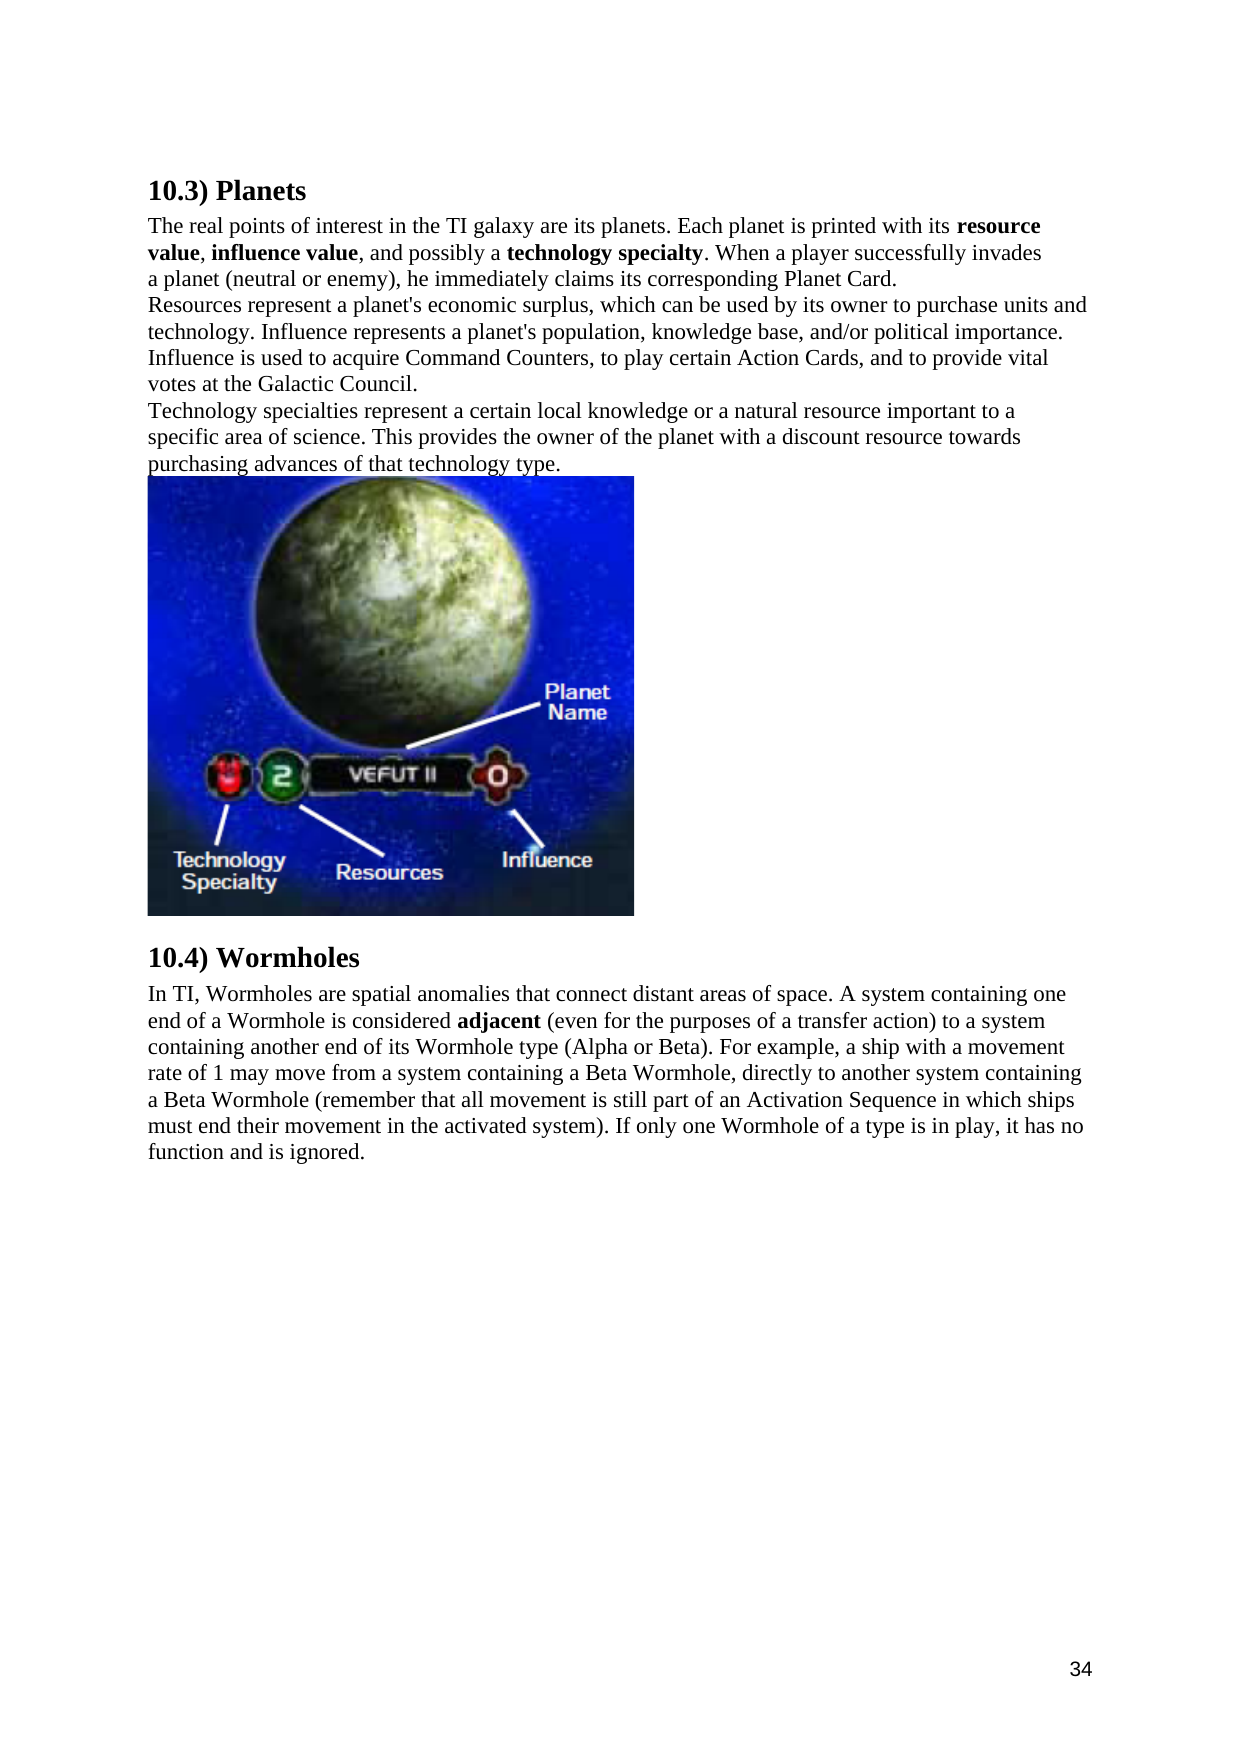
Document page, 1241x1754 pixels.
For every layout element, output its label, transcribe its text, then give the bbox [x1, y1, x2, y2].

text Technology specialties represent a certain local knowledge or a natural resource important to a specific area of science. This provides the owner of the planet with a discount resource towards purchasing advances of that technology type. [148, 397, 1093, 476]
subtitle 10.4) Wormholes [148, 941, 1093, 974]
picture [147, 476, 635, 916]
text The real points of interest in the TI galaxy are its planets. Each planet is printed with its resource value, influence value, and possibly a technology specialty. When a player successfully invades [148, 212, 1093, 265]
text a planet (neutral or enemy), he immediately claims its corresponding Planet Card. [148, 265, 1093, 291]
text In TI, Wormholes are spatial anomalies that connect distant areas of space. A system containing one end of a Wormhole is considered adjacent (even for the purposes of a transfer action) to a system containing another end of its Wormhole type (Alpha or Beta). For example, a ship with a movement rate of 1 may move from a system containing a Beta Wormhole, directly to another system containing a Beta Wormhole (remember that all movement is still part of an Activation Sequence in which ships must end their movement in the activated system). If only one Wormhole of a type is in play, it has no function and is ignored. [148, 980, 1093, 1165]
subtitle 10.3) Planets [148, 173, 1093, 206]
text Resources represent a planet's economic surplus, which can be used by its owner to purchase units and technology. Influence represents a planet's population, knowledge base, and/or political importance. Influence is used to acquire Command Counters, to play certain Action Cards, and to provide vital votes at the Galactic Council. [148, 291, 1093, 397]
